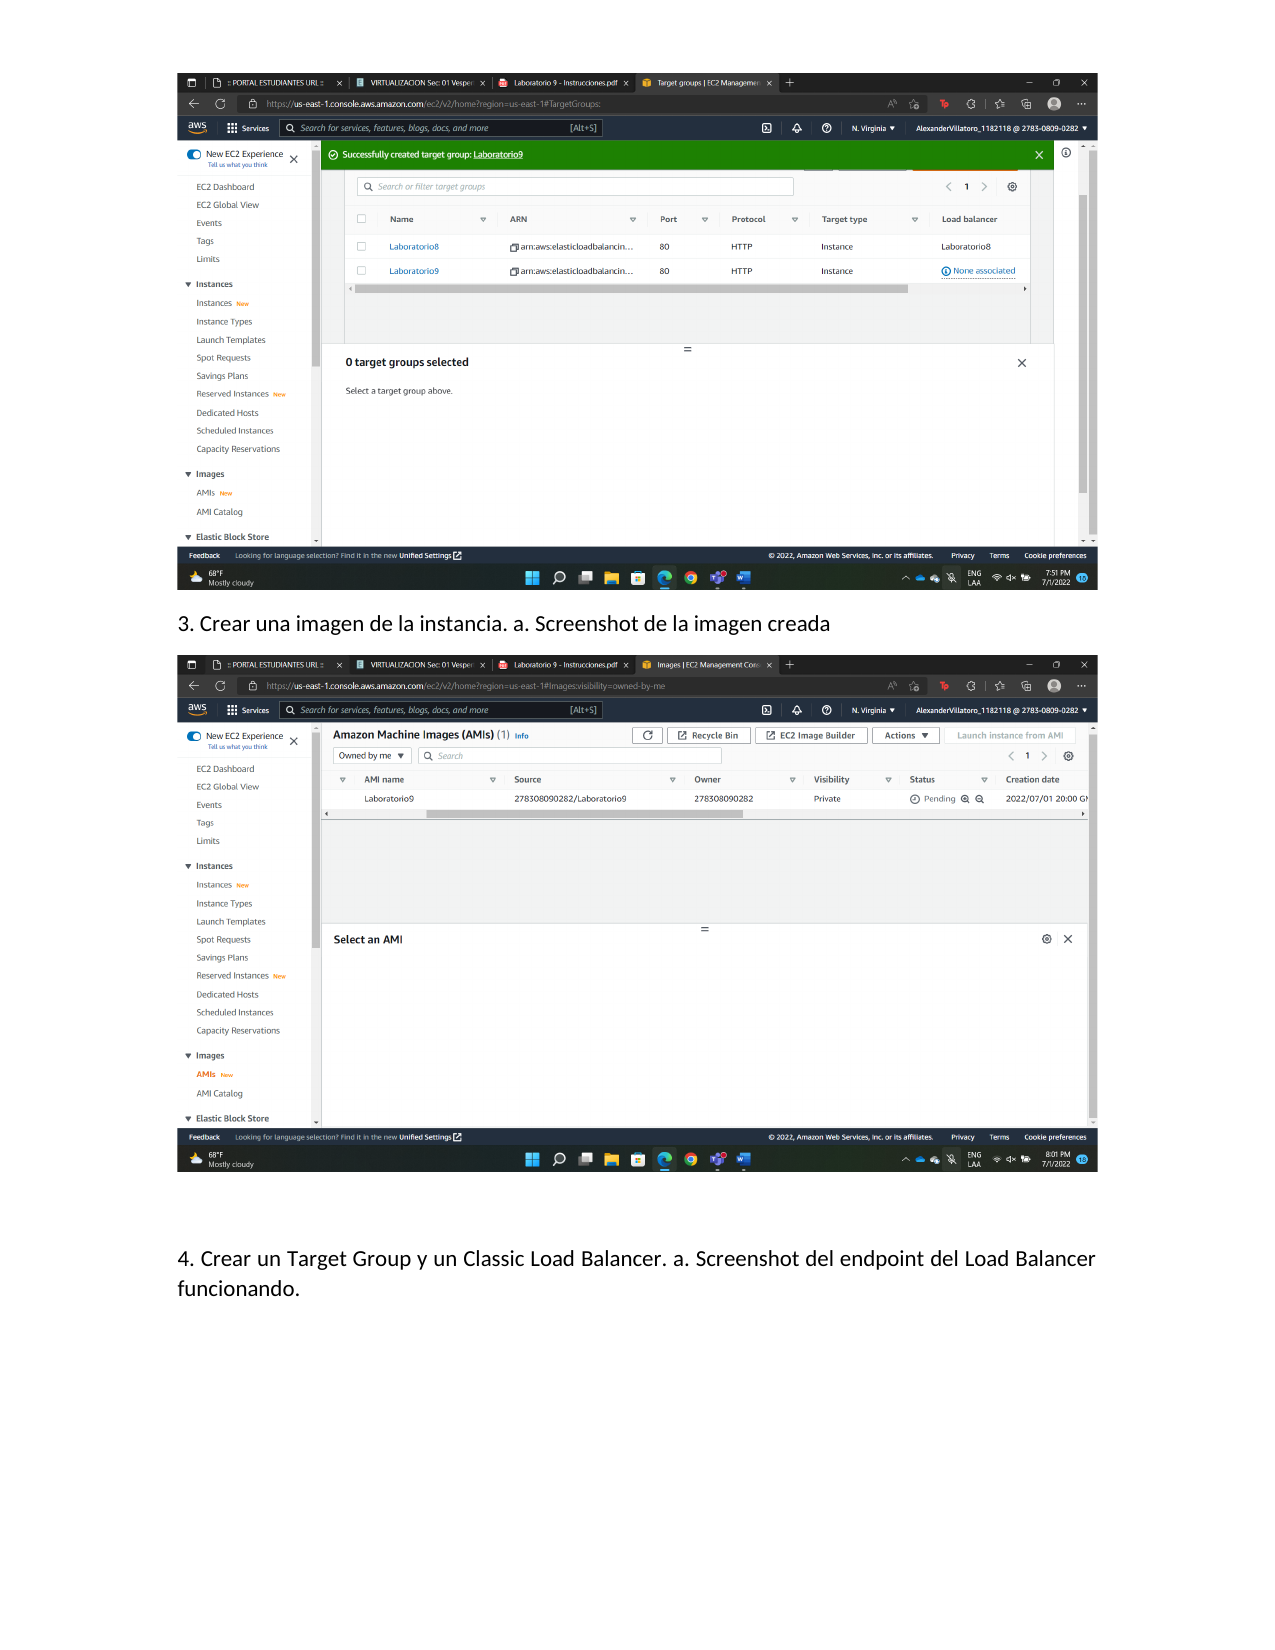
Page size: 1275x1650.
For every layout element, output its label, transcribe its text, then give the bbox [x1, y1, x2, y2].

text 4. Crear un Target Group y un Classic Load Balancer. a. Screenshot del endpoint del Load Balancer funcionando. [177, 1244, 1098, 1302]
picture [177, 73, 1098, 590]
text 3. Crear una imagen de la instancia. a. Screenshot de la imagen creada [177, 609, 1098, 637]
picture [177, 655, 1098, 1172]
